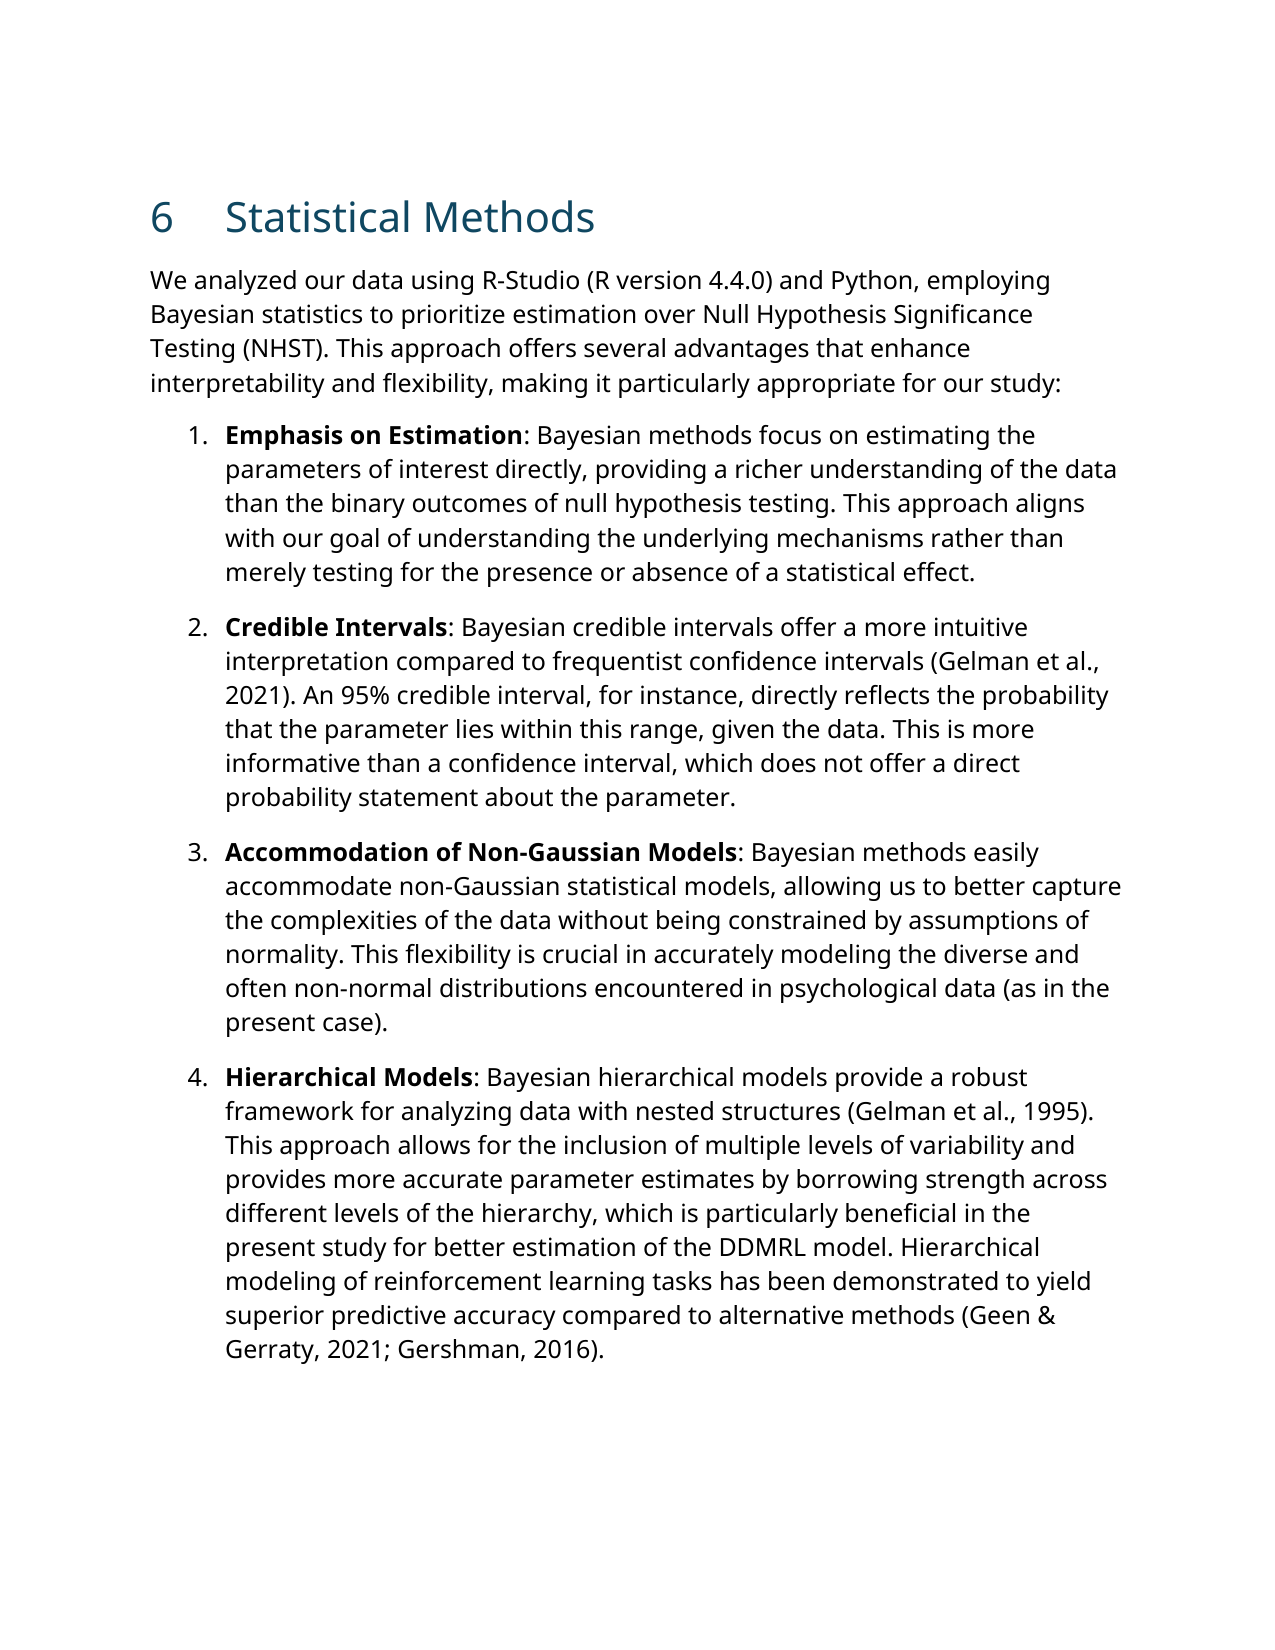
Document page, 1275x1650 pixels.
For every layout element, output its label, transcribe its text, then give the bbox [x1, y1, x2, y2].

text We analyzed our data using R-Studio (R version 4.4.0) and Python, employing Bayesian statistics to prioritize estimation over Null Hypothesis Significance Testing (NHST). This approach offers several advantages that enhance interpretability and flexibility, making it particularly appropriate for our study: [150, 263, 1125, 399]
subtitle 6 Statistical Methods [150, 187, 1125, 244]
list Credible Intervals: Bayesian credible intervals offer a more intuitive interpretation compared to frequentist confidence intervals (Gelman et al., 2021). An 95% credible interval, for instance, directly reflects the probability that the parameter lies within this range, given the data. This is more informative than a confidence interval, which does not offer a direct probability statement about the parameter. [187, 609, 1125, 813]
list Emphasis on Estimation: Bayesian methods focus on estimating the parameters of interest directly, providing a richer understanding of the data than the binary outcomes of null hypothesis testing. This approach aligns with our goal of understanding the underlying mechanisms rather than merely testing for the presence or absence of a statistical effect. [187, 418, 1125, 588]
list Accommodation of Non-Gaussian Models: Bayesian methods easily accommodate non-Gaussian statistical models, allowing us to better capture the complexities of the data without being constrained by assumptions of normality. This flexibility is crucial in accurately modeling the diverse and often non-normal distributions encountered in psychological data (as in the present case). [187, 834, 1125, 1039]
list Hierarchical Models: Bayesian hierarchical models provide a robust framework for analyzing data with nested structures (Gelman et al., 1995). This approach allows for the inclusion of multiple levels of variability and provides more accurate parameter estimates by borrowing strength across different levels of the hierarchy, which is particularly beneficial in the present study for better estimation of the DDMRL model. Hierarchical modeling of reinforcement learning tasks has been demonstrated to yield superior predictive accuracy compared to alternative methods (Geen & Gerraty, 2021; Gershman, 2016). [187, 1059, 1125, 1366]
